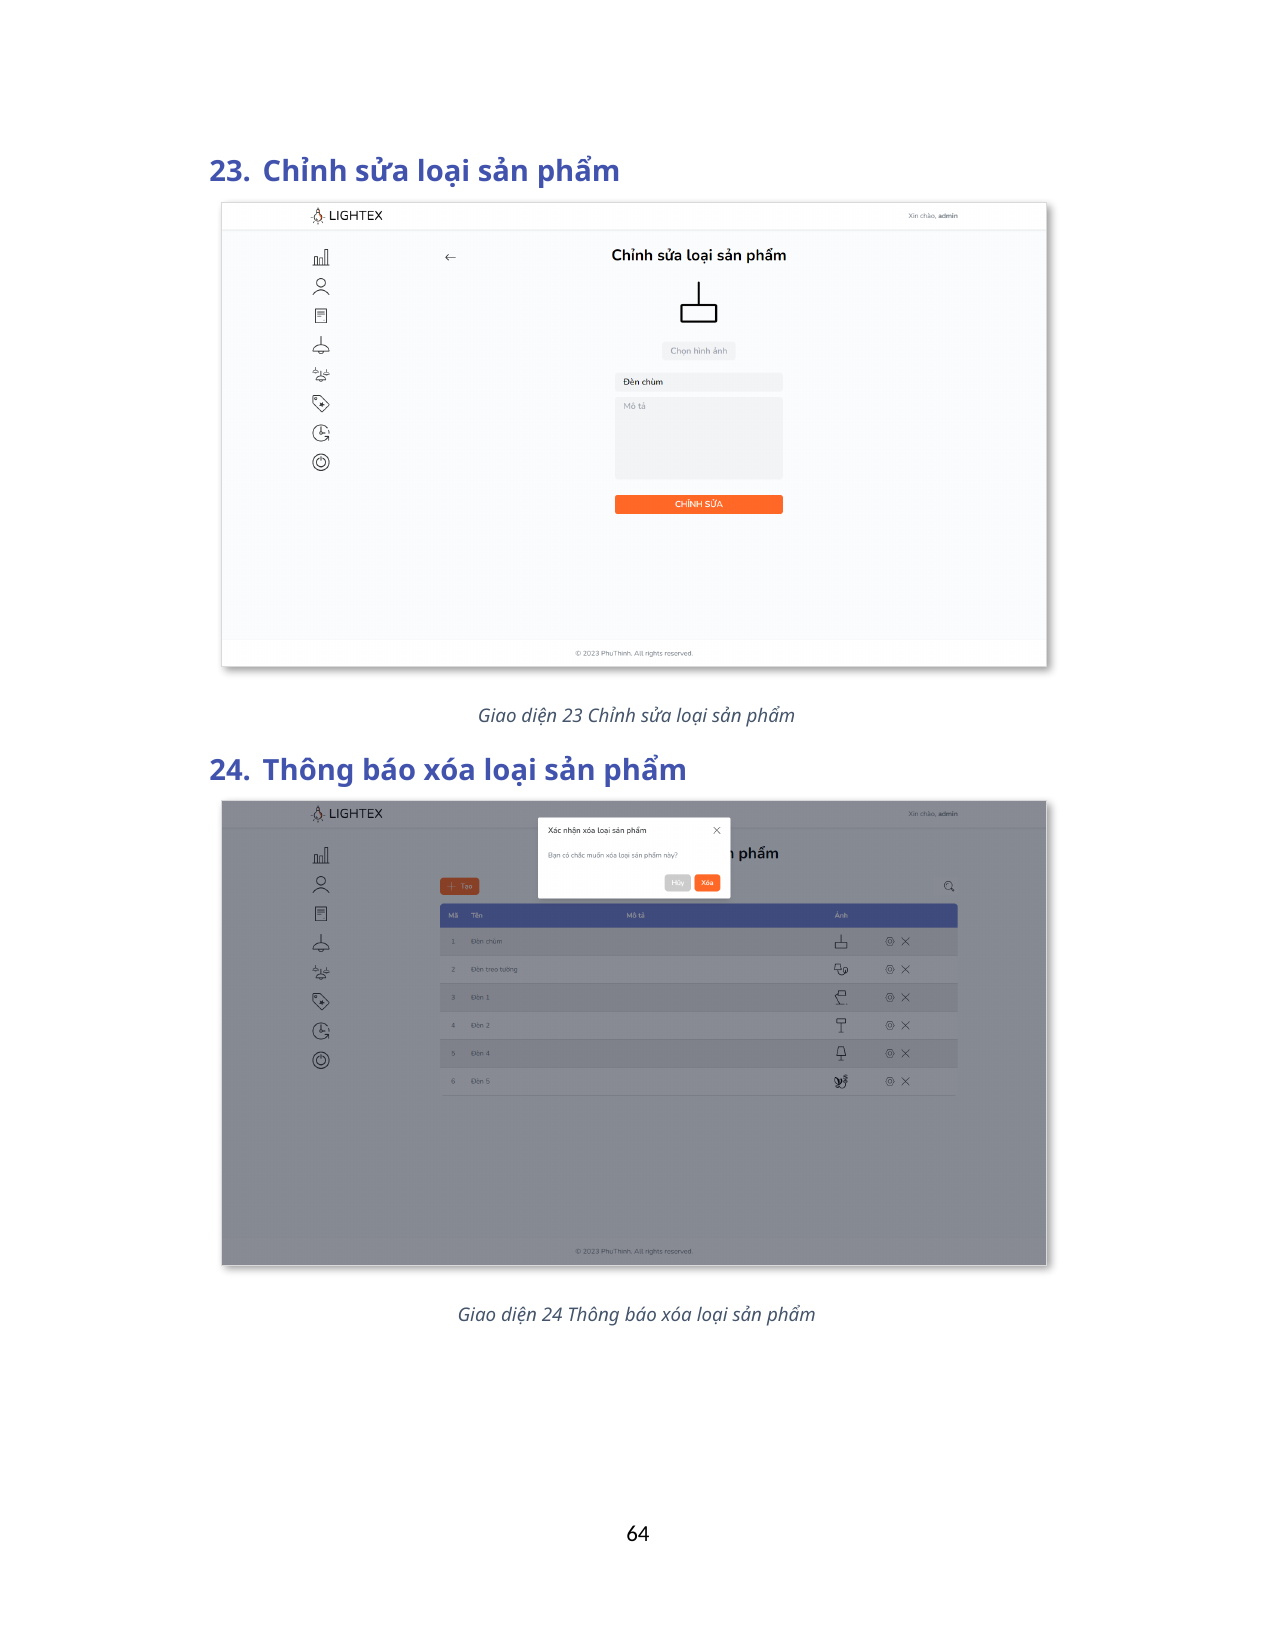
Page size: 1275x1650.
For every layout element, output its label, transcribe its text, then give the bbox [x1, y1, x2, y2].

text Giao diện 23 Chỉnh sửa loại sản phẩm [150, 702, 1125, 728]
subtitle Chỉnh sửa loại sản phẩm [209, 150, 1125, 190]
text Giao diện 24 Thông báo xóa loại sản phẩm [150, 1301, 1125, 1327]
picture [222, 801, 1046, 1265]
subtitle Thông báo xóa loại sản phẩm [209, 749, 1125, 788]
picture [222, 203, 1046, 666]
